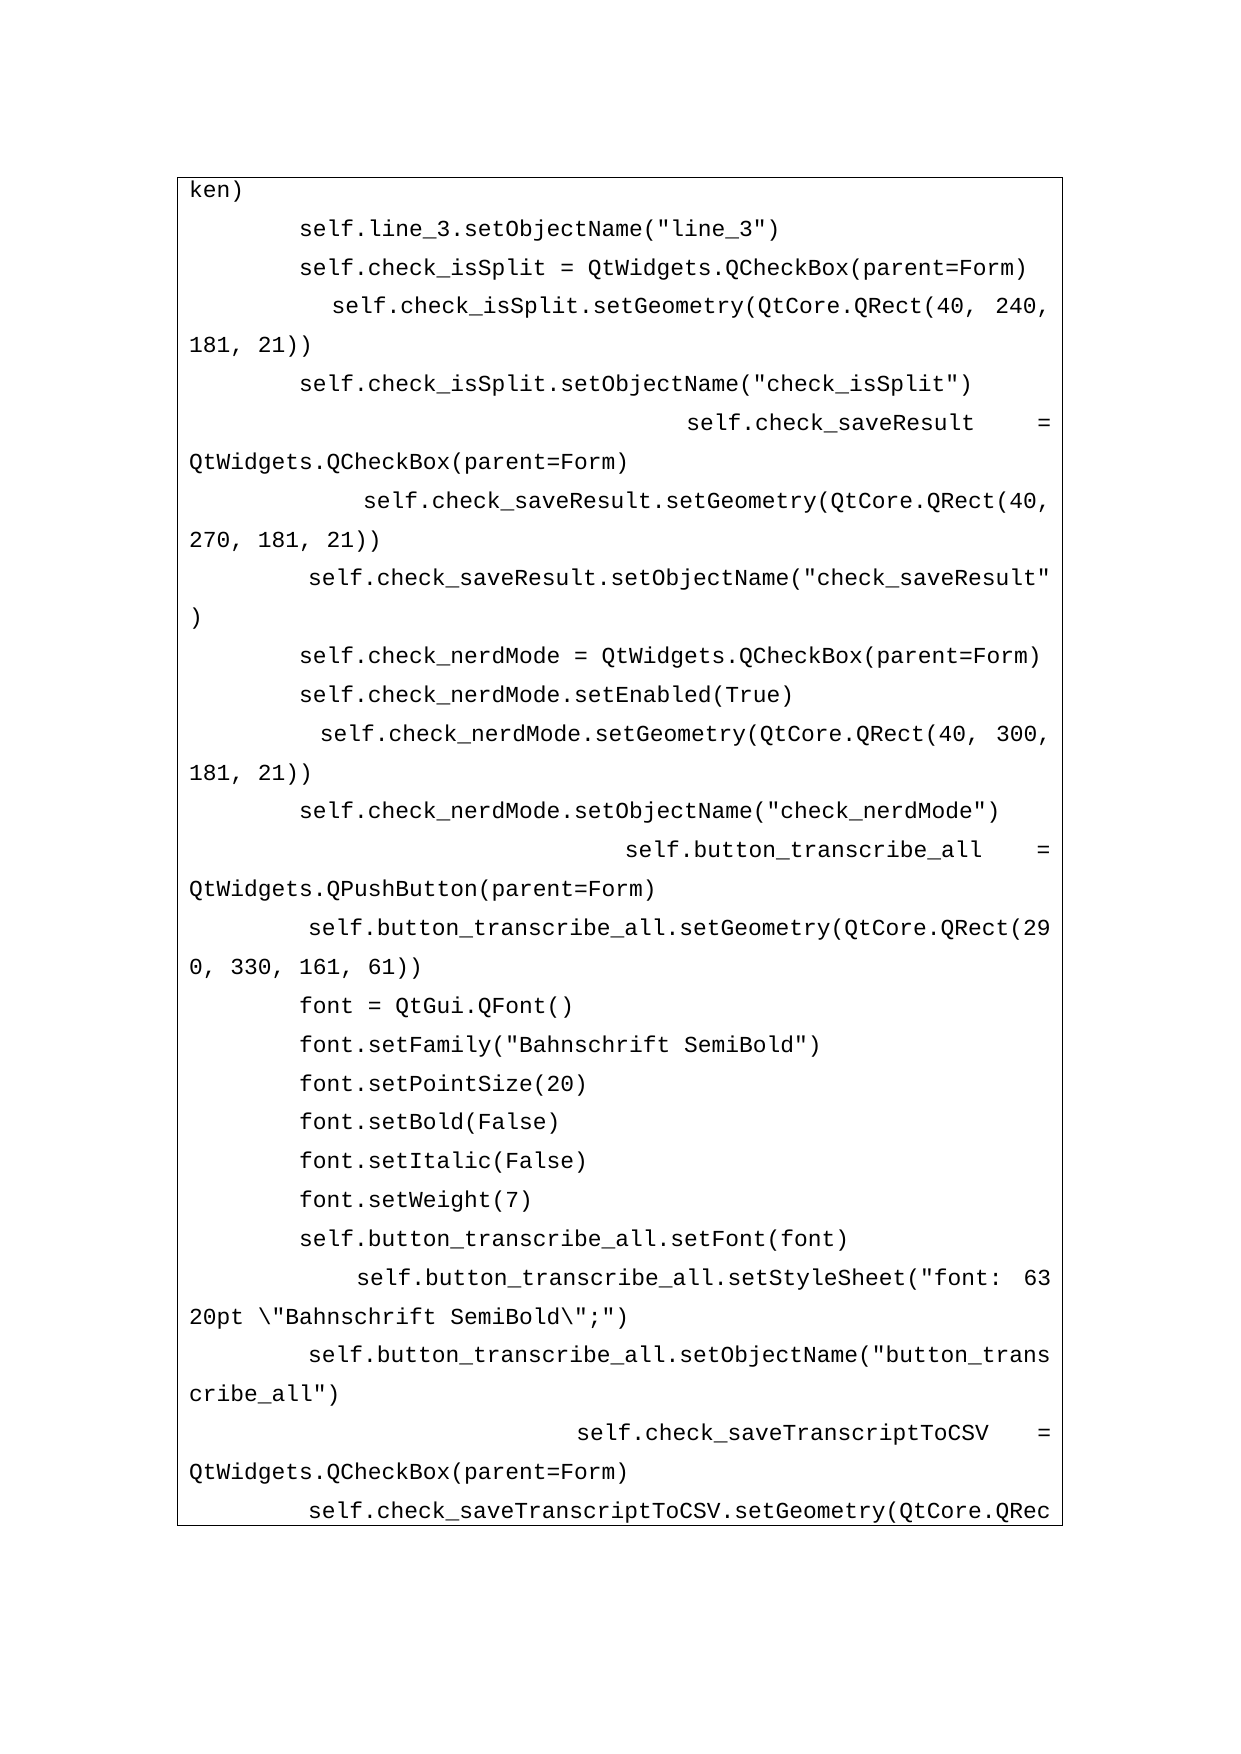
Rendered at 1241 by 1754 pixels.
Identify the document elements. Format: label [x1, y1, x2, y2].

table_header [178, 178, 1062, 1525]
